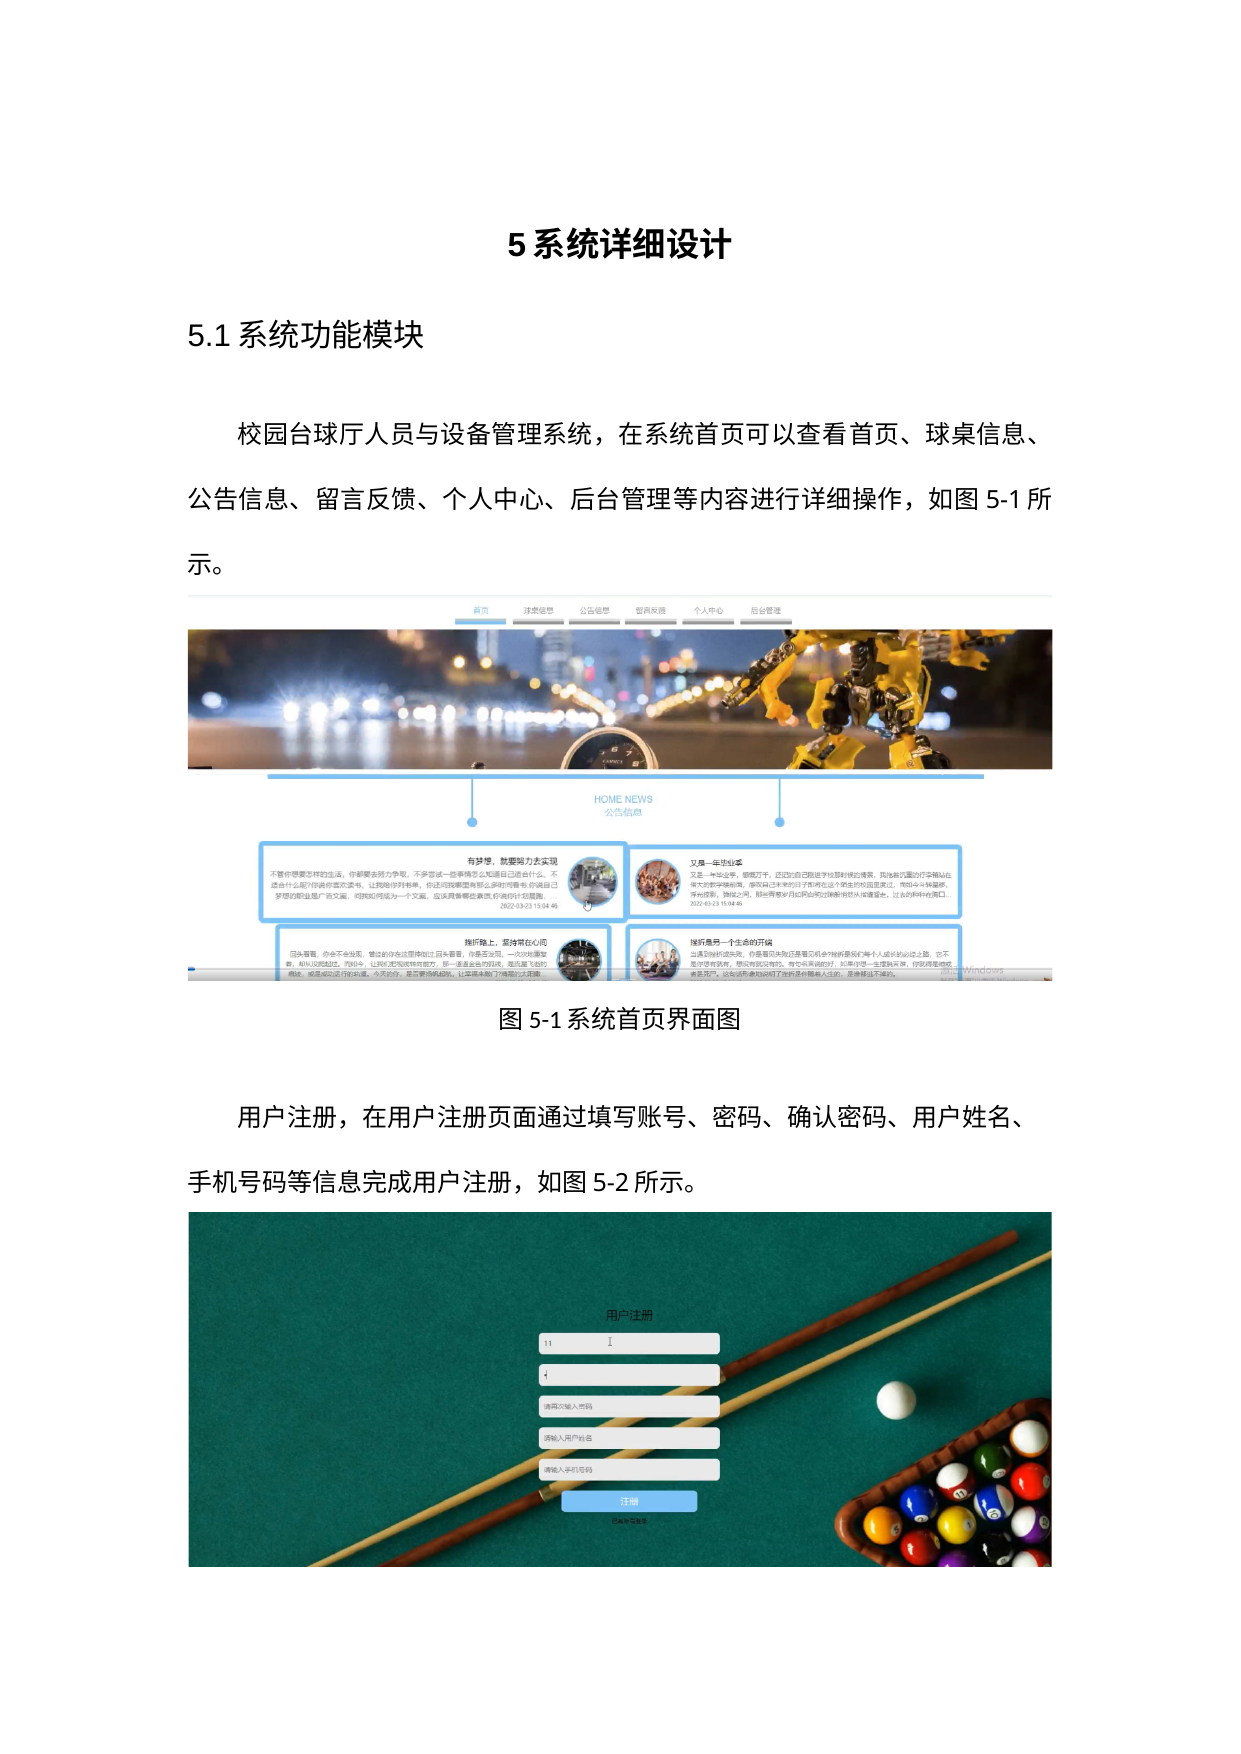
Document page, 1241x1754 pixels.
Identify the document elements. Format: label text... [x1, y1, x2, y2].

text 图5-1系统首页界面图 [187, 985, 1053, 1050]
picture [188, 1212, 1052, 1567]
text 用户注册，在用户注册页面通过填写账号、密码、确认密码、用户姓名、手机号码等信息完成用户注册，如图5-2所示。 [187, 1083, 1053, 1213]
subtitle 5.1系统功能模块 [187, 301, 1053, 366]
picture [187, 595, 1053, 981]
subtitle 5系统详细设计 [187, 209, 1053, 274]
text 校园台球厅人员与设备管理系统，在系统首页可以查看首页、球桌信息、 公告信息、留言反馈、个人中心、后台管理等内容进行详细操作，如图5-1所示。 [187, 400, 1053, 595]
